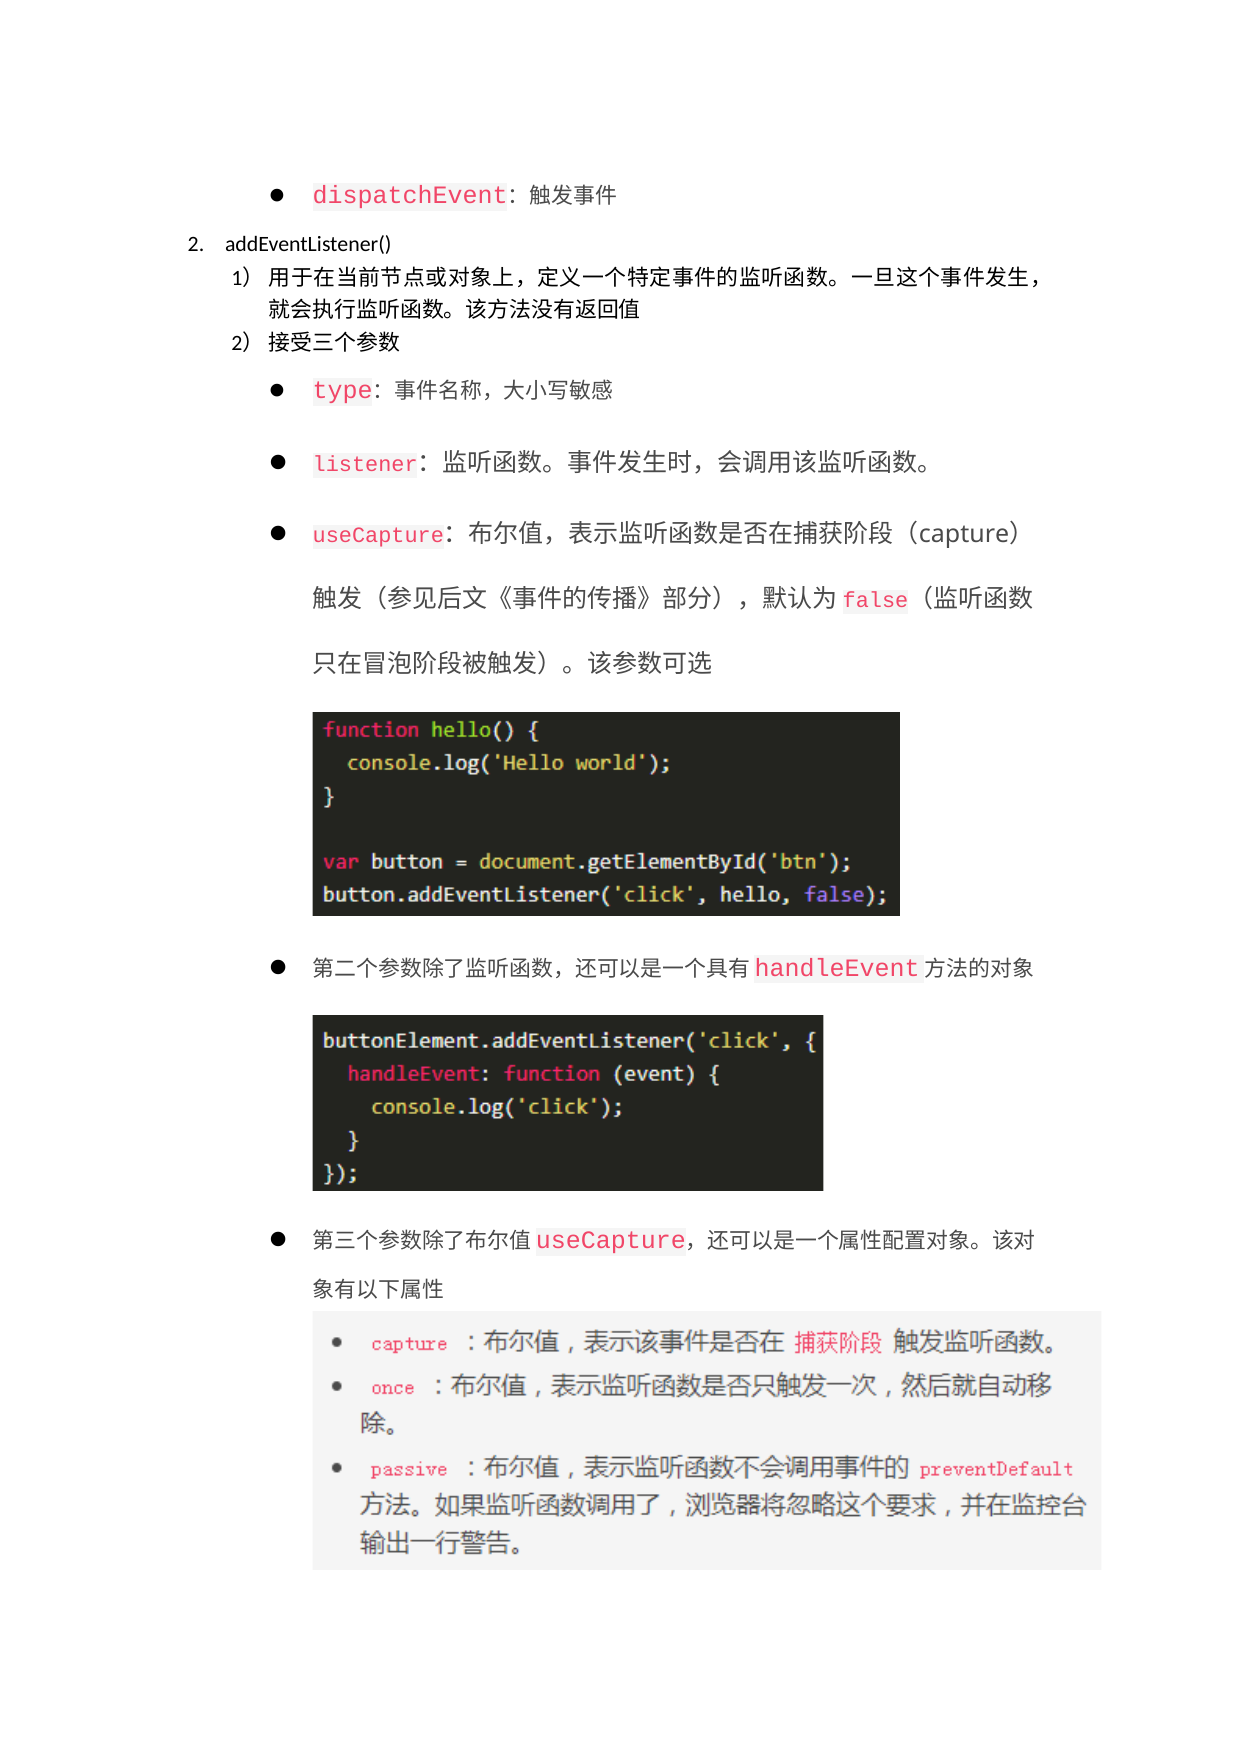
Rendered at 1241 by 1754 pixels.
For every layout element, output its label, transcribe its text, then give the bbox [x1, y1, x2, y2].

list useCapture：布尔值，表示监听函数是否在捕获阶段（capture）触发（参见后文《事件的传播》部分），默认为false（监听函数只在冒泡阶段被触发）。该参数可选 [269, 499, 1053, 694]
list dispatchEvent：触发事件 [269, 162, 1053, 227]
list 第二个参数除了监听函数，还可以是一个具有handleEvent方法的对象 [269, 934, 1053, 999]
picture [312, 712, 900, 916]
picture [312, 1311, 1102, 1570]
list 第三个参数除了布尔值useCapture，还可以是一个属性配置对象。该对象有以下属性 [269, 1207, 1053, 1304]
list type：事件名称，大小写敏感 [269, 357, 1053, 422]
list 接受三个参数 [231, 324, 1053, 357]
list 用于在当前节点或对象上，定义一个特定事件的监听函数。一旦这个事件发生，就会执行监听函数。该方法没有返回值 [231, 259, 1053, 324]
picture [312, 1015, 824, 1191]
list listener：监听函数。事件发生时，会调用该监听函数。 [269, 428, 1053, 493]
list addEventListener() [187, 227, 1053, 259]
